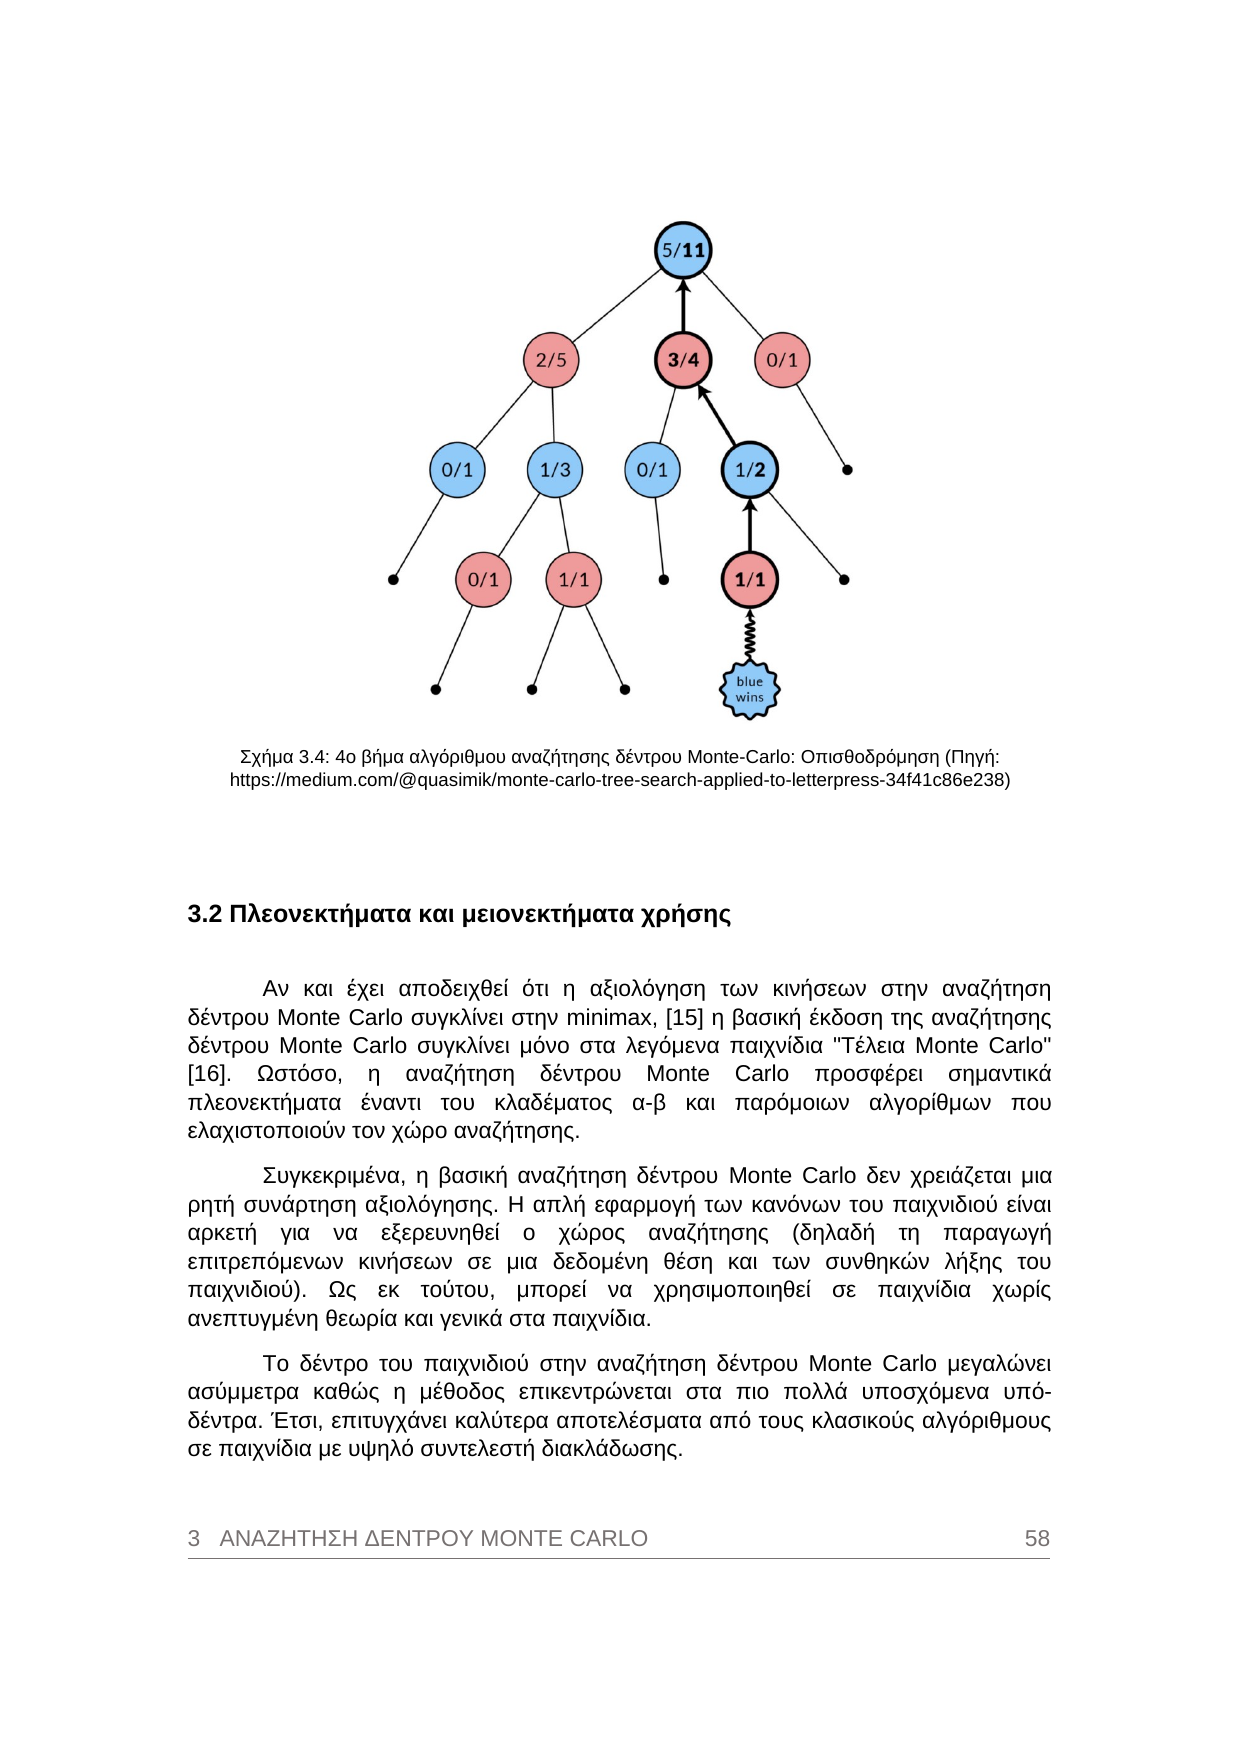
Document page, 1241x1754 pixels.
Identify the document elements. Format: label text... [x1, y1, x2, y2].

text Αν και έχει αποδειχθεί ότι η αξιολόγηση των κινήσεων στην αναζήτηση δέντρου Monte Carlo συγκλίνει στην minimax, [15] η βασική έκδοση της αναζήτησης δέντρου Monte Carlo συγκλίνει μόνο στα λεγόμενα παιχνίδια "Τέλεια Monte Carlo" [16]. Ωστόσο, η αναζήτηση δέντρου Monte Carlo προσφέρει σημαντικά πλεονεκτήματα έναντι του κλαδέματος α-β και παρόμοιων αλγορίθμων που ελαχιστοποιούν τον χώρο αναζήτησης. [187, 975, 1053, 1144]
picture [345, 195, 895, 744]
text 3 ΑΝΑΖΗΤΗΣΗ ΔΕΝΤΡΟΥ MONTE CARLO 58 [187, 1525, 1053, 1561]
text Συγκεκριμένα, η βασική αναζήτηση δέντρου Monte Carlo δεν χρειάζεται μια ρητή συνάρτηση αξιολόγησης. Η απλή εφαρμογή των κανόνων του παιχνιδιού είναι αρκετή για να εξερευνηθεί ο χώρος αναζήτησης (δηλαδή τη παραγωγή επιτρεπόμενων κινήσεων σε μια δεδομένη θέση και των συνθηκών λήξης του παιχνιδιού). Ως εκ τούτου, μπορεί να χρησιμοποιηθεί σε παιχνίδια χωρίς ανεπτυγμένη θεωρία και γενικά στα παιχνίδια. [187, 1162, 1053, 1331]
text Το δέντρο του παιχνιδιού στην αναζήτηση δέντρου Monte Carlo μεγαλώνει ασύμμετρα καθώς η μέθοδος επικεντρώνεται στα πιο πολλά υποσχόμενα υπό-δέντρα. Έτσι, επιτυγχάνει καλύτερα αποτελέσματα από τους κλασικούς αλγόριθμους σε παιχνίδια με υψηλό συντελεστή διακλάδωσης. [187, 1350, 1053, 1461]
subtitle 3.2 Πλεονεκτήματα και μειονεκτήματα χρήσης [187, 899, 1053, 928]
